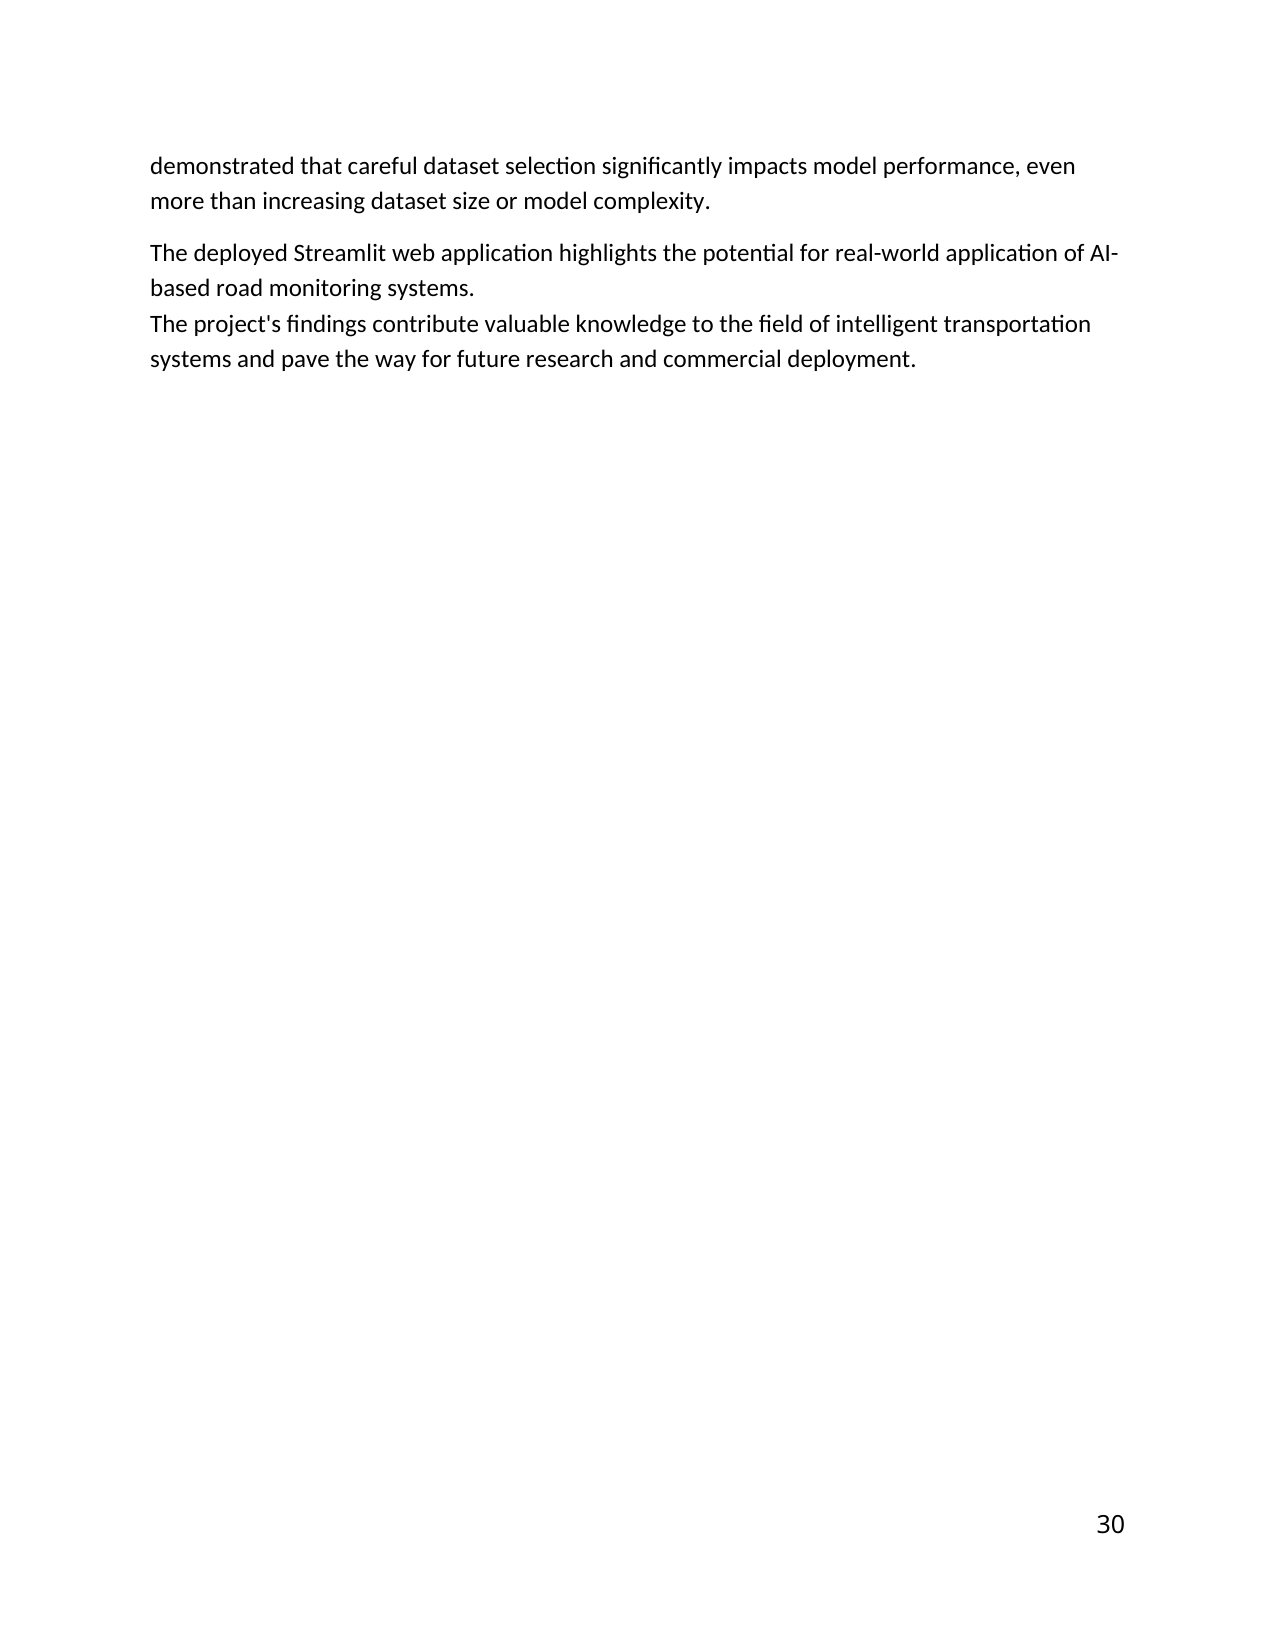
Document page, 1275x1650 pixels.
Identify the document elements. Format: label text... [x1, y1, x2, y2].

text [150, 150, 1125, 216]
text The deployed Streamlit web application highlights the potential for real-world application of AI-based road monitoring systems. The project's findings contribute valuable knowledge to the field of intelligent transportation systems and pave the way for future research and commercial deployment. [150, 237, 1125, 374]
